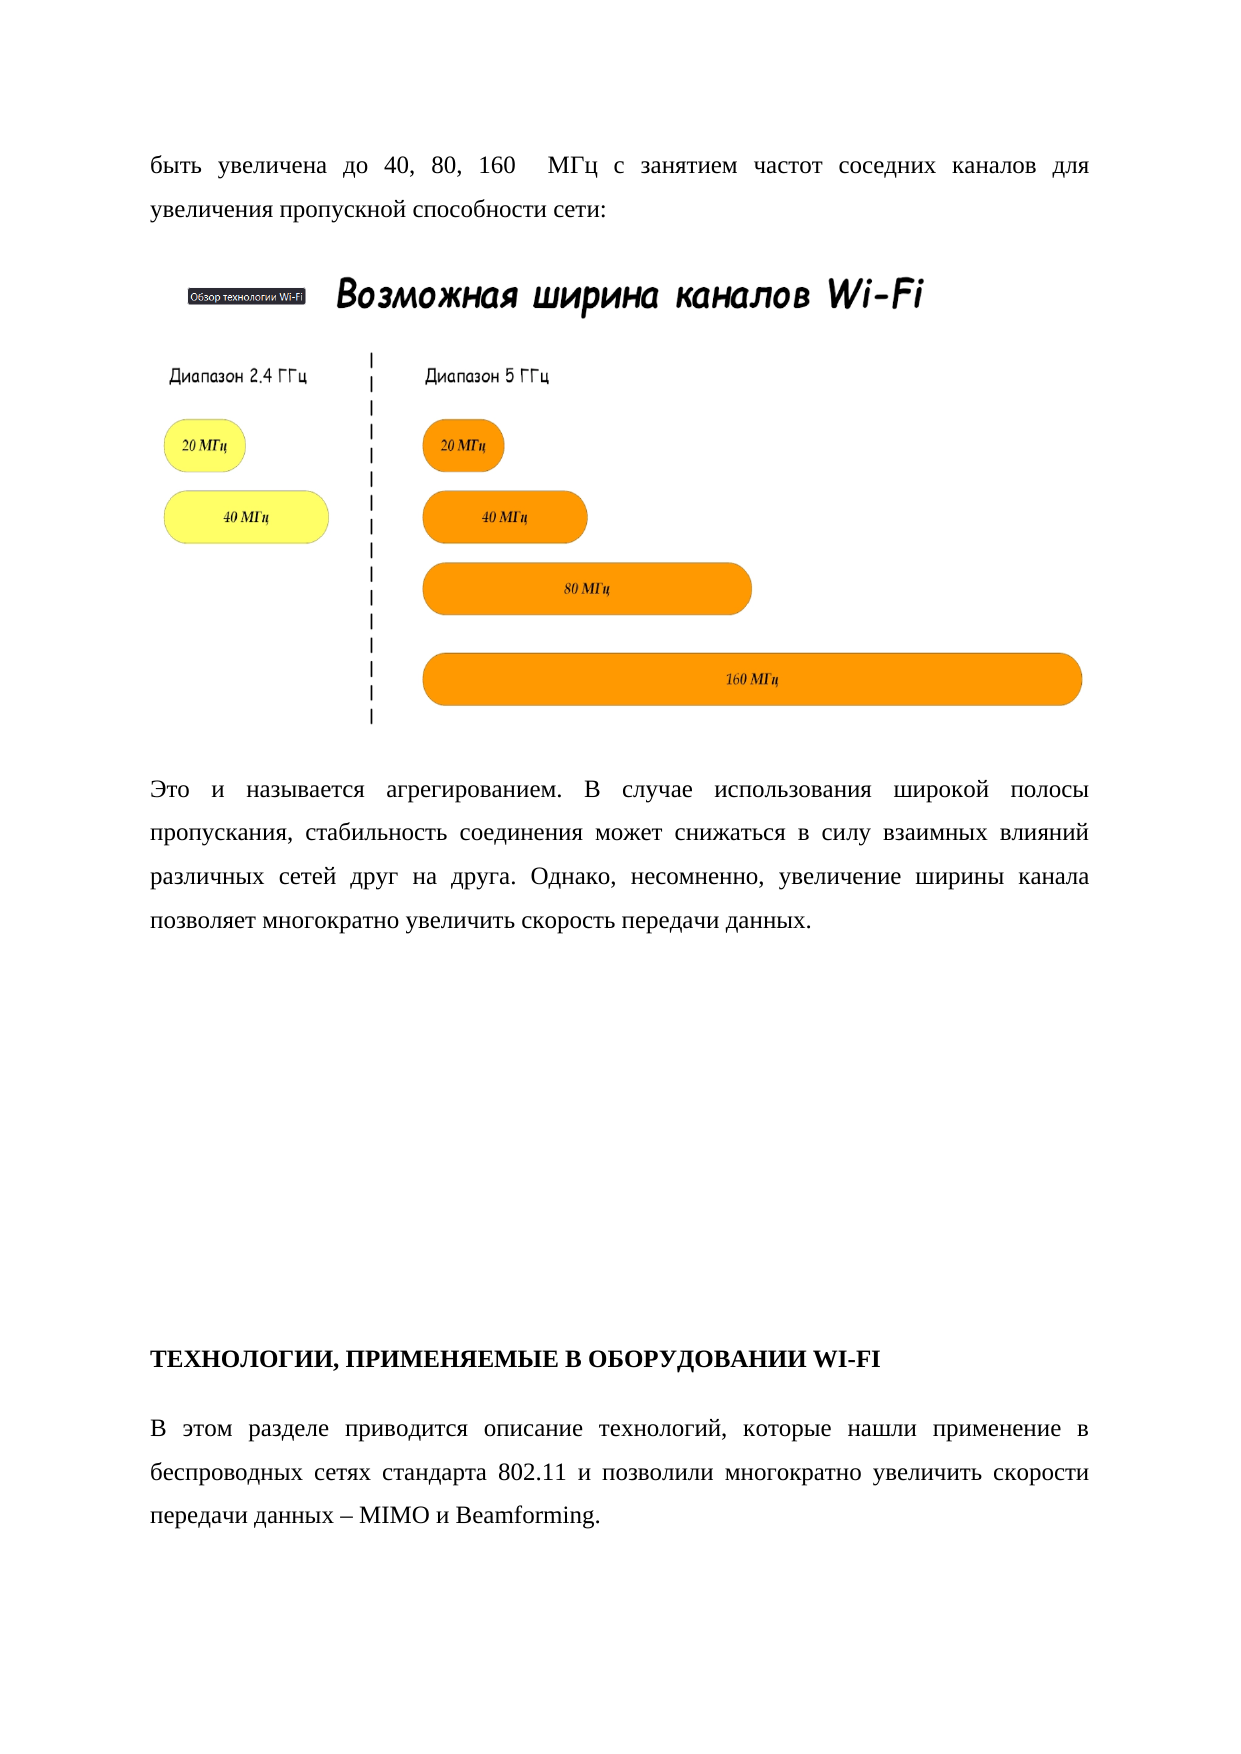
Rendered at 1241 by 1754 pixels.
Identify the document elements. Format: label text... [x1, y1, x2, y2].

picture [150, 262, 1091, 736]
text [150, 150, 1090, 222]
text Это и называется агрегированием. В случае использования широкой полосы пропускания, стабильность соединения может снижаться в силу взаимных влияний различных сетей друг на друга. Однако, несомненно, увеличение ширины канала позволяет многократно увеличить скорость передачи данных. [150, 774, 1090, 933]
subtitle ТЕХНОЛОГИИ, ПРИМЕНЯЕМЫЕ В ОБОРУДОВАНИИ WI-FI [150, 1344, 1090, 1373]
text В этом разделе приводится описание технологий, которые нашли применение в беспроводных сетях стандарта 802.11 и позволили многократно увеличить скорости передачи данных – MIMO и Beamforming. [150, 1413, 1090, 1529]
